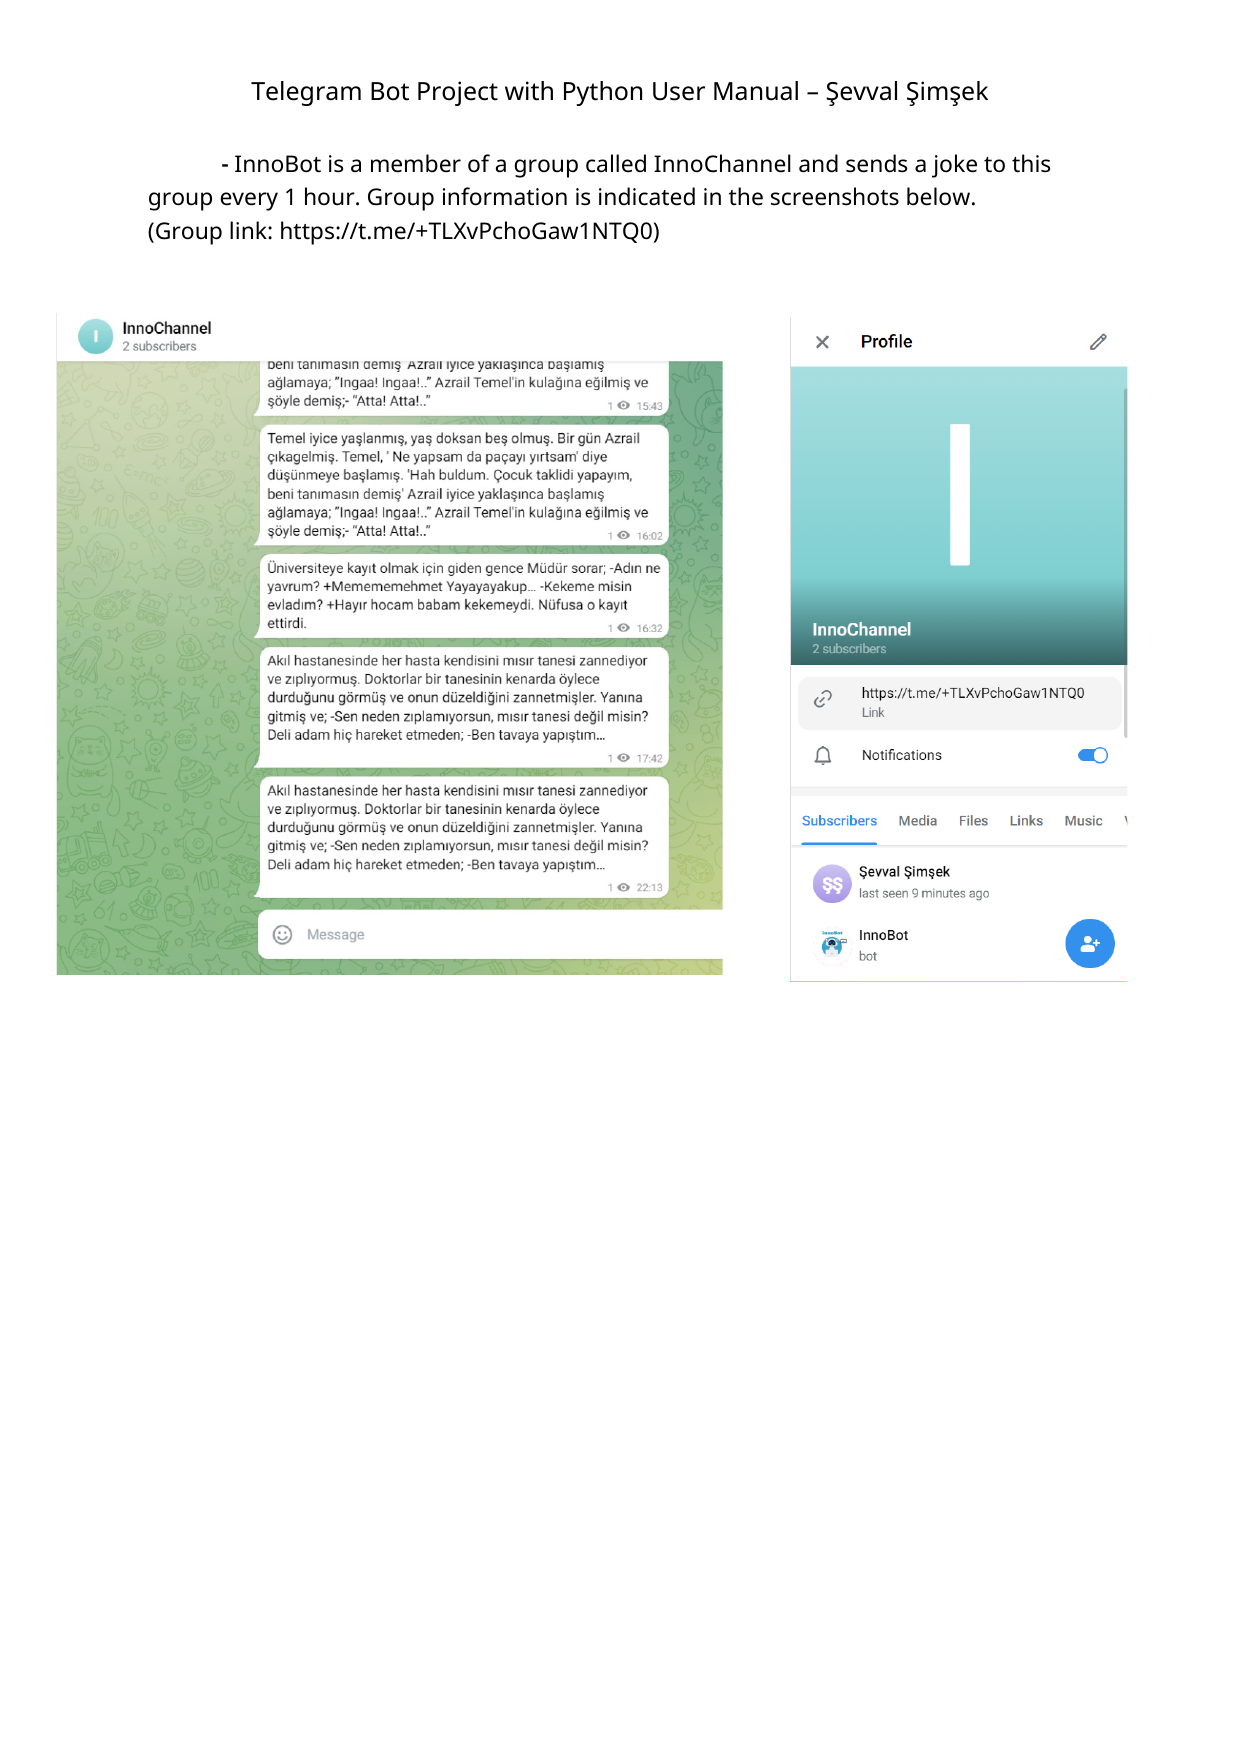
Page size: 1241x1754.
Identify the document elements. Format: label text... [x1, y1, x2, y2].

picture [56, 313, 723, 975]
picture [790, 317, 1128, 982]
text - InnoBot is a member of a group called InnoChannel and sends a joke to this group every 1 hour. Group information is indicated in the screenshots below. (Group link: https://t.me/+TLXvPchoGaw1NTQ0) [148, 148, 1093, 246]
